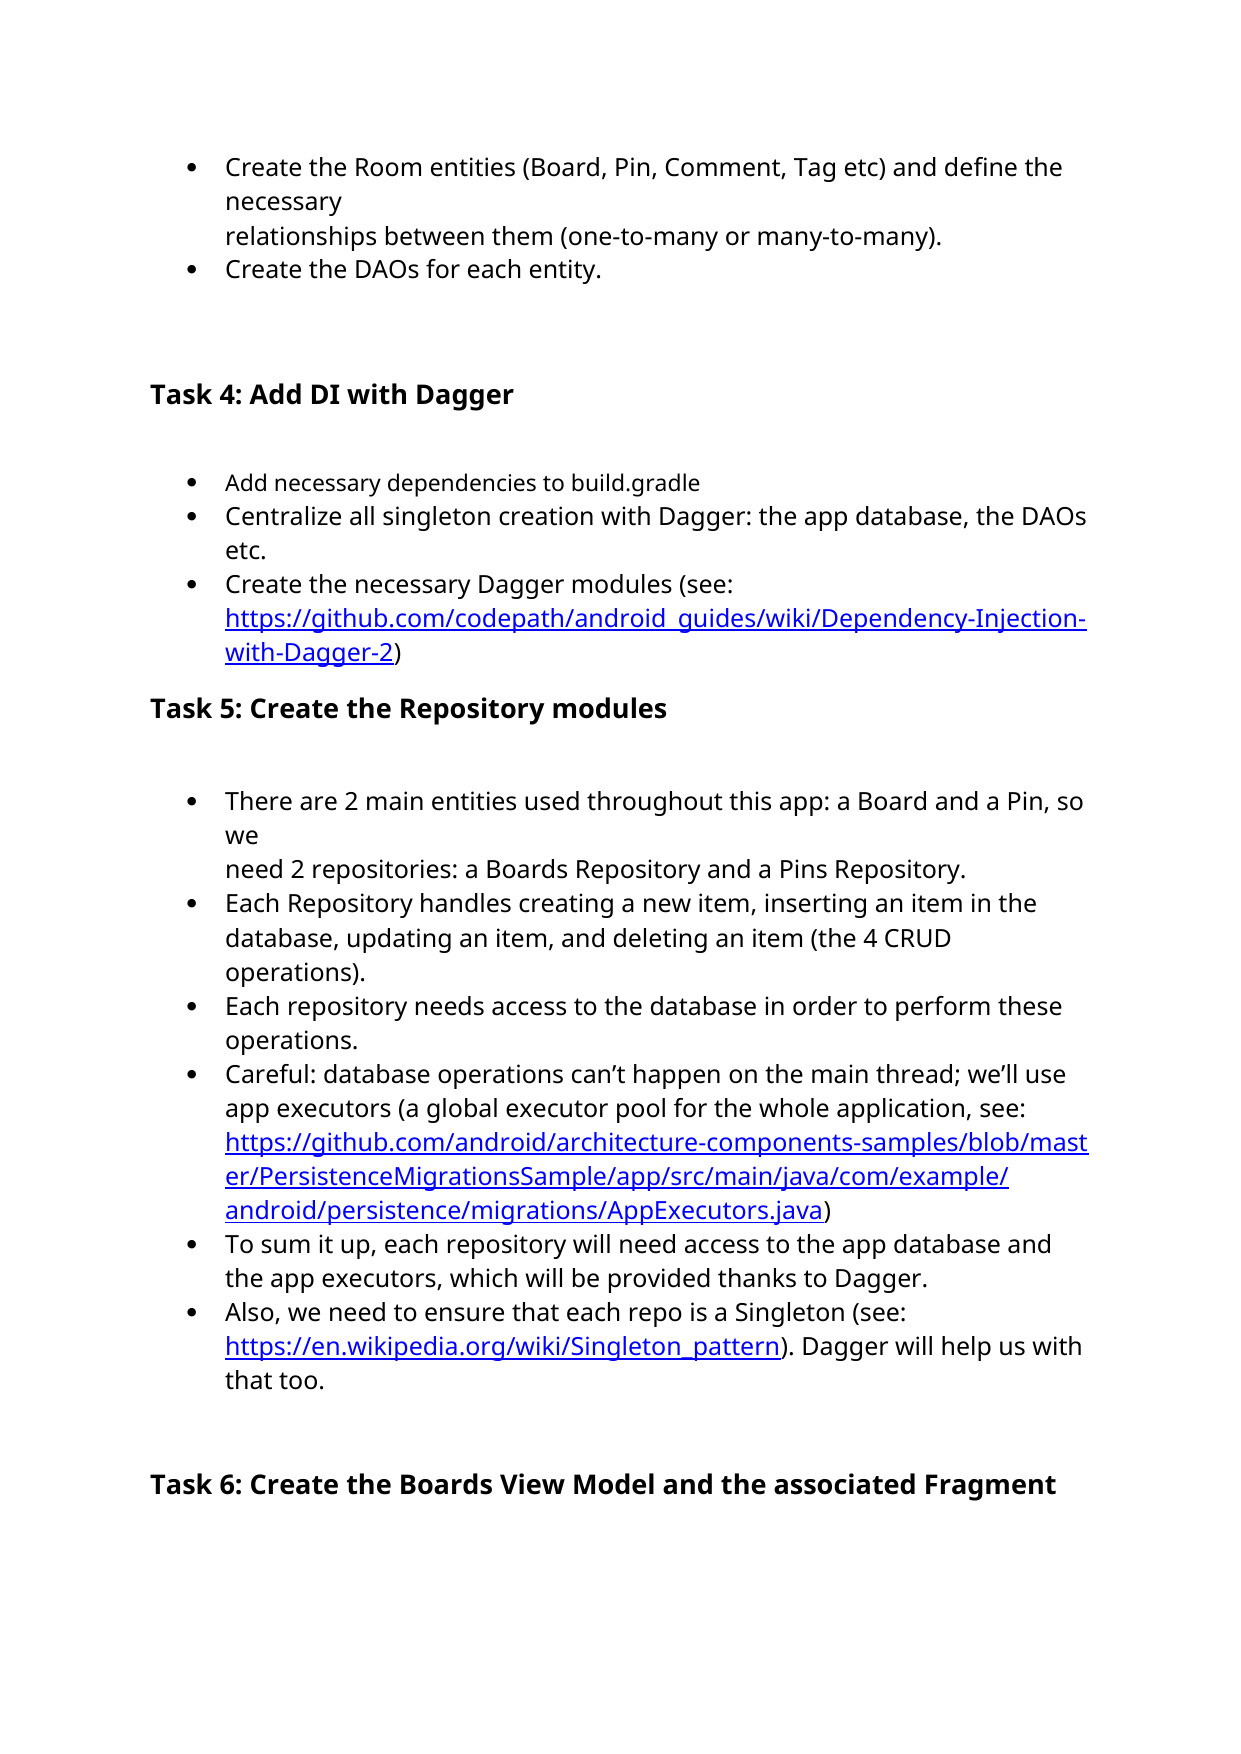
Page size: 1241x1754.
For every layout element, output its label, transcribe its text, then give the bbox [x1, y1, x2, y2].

list There are 2 main entities used throughout this app: a Board and a Pin, so we [187, 784, 1090, 852]
list need 2 repositories: a Boards Repository and a Pins Repository. [225, 852, 1090, 886]
list Centralize all singleton creation with Dagger: the app database, the DAOs etc. [187, 498, 1090, 566]
text Task 6: Create the Boards View Model and the associated Fragment [150, 1465, 1090, 1502]
list Each Repository handles creating a new item, inserting an item in the database, updating an item, and deleting an item (the 4 CRUD operations). [187, 886, 1090, 988]
list Careful: database operations can’t happen on the main thread; we’ll use app executors (a global executor pool for the whole application, see: https://github.com/android/architecture-components-samples/blob/master/PersistenceMigrationsSample/app/src/main/java/com/example/android/persistence/migrations/AppExecutors.java) [187, 1056, 1090, 1227]
list Add necessary dependencies to build.gradle [187, 467, 1090, 498]
list Create the Room entities (Board, Pin, Comment, Tag etc) and define the necessary [187, 150, 1090, 218]
list relationships between them (one-to-many or many-to-many). [225, 218, 1090, 252]
list Also, we need to ensure that each repo is a Singleton (see: https://en.wikipedia.org/wiki/Singleton_pattern). Dagger will help us with that too. [187, 1295, 1090, 1397]
list Create the DAOs for each entity. [187, 252, 1090, 286]
list To sum it up, each repository will need access to the app database and the app executors, which will be provided thanks to Dagger. [187, 1227, 1090, 1295]
text Task 4: Add DI with Dagger [150, 375, 1090, 412]
list Each repository needs access to the database in order to perform these operations. [187, 988, 1090, 1056]
text Task 5: Create the Repository modules [150, 689, 1090, 726]
list Create the necessary Dagger modules (see: https://github.com/codepath/android_guides/wiki/Dependency-Injection-with-Dagger-2) [187, 566, 1090, 668]
